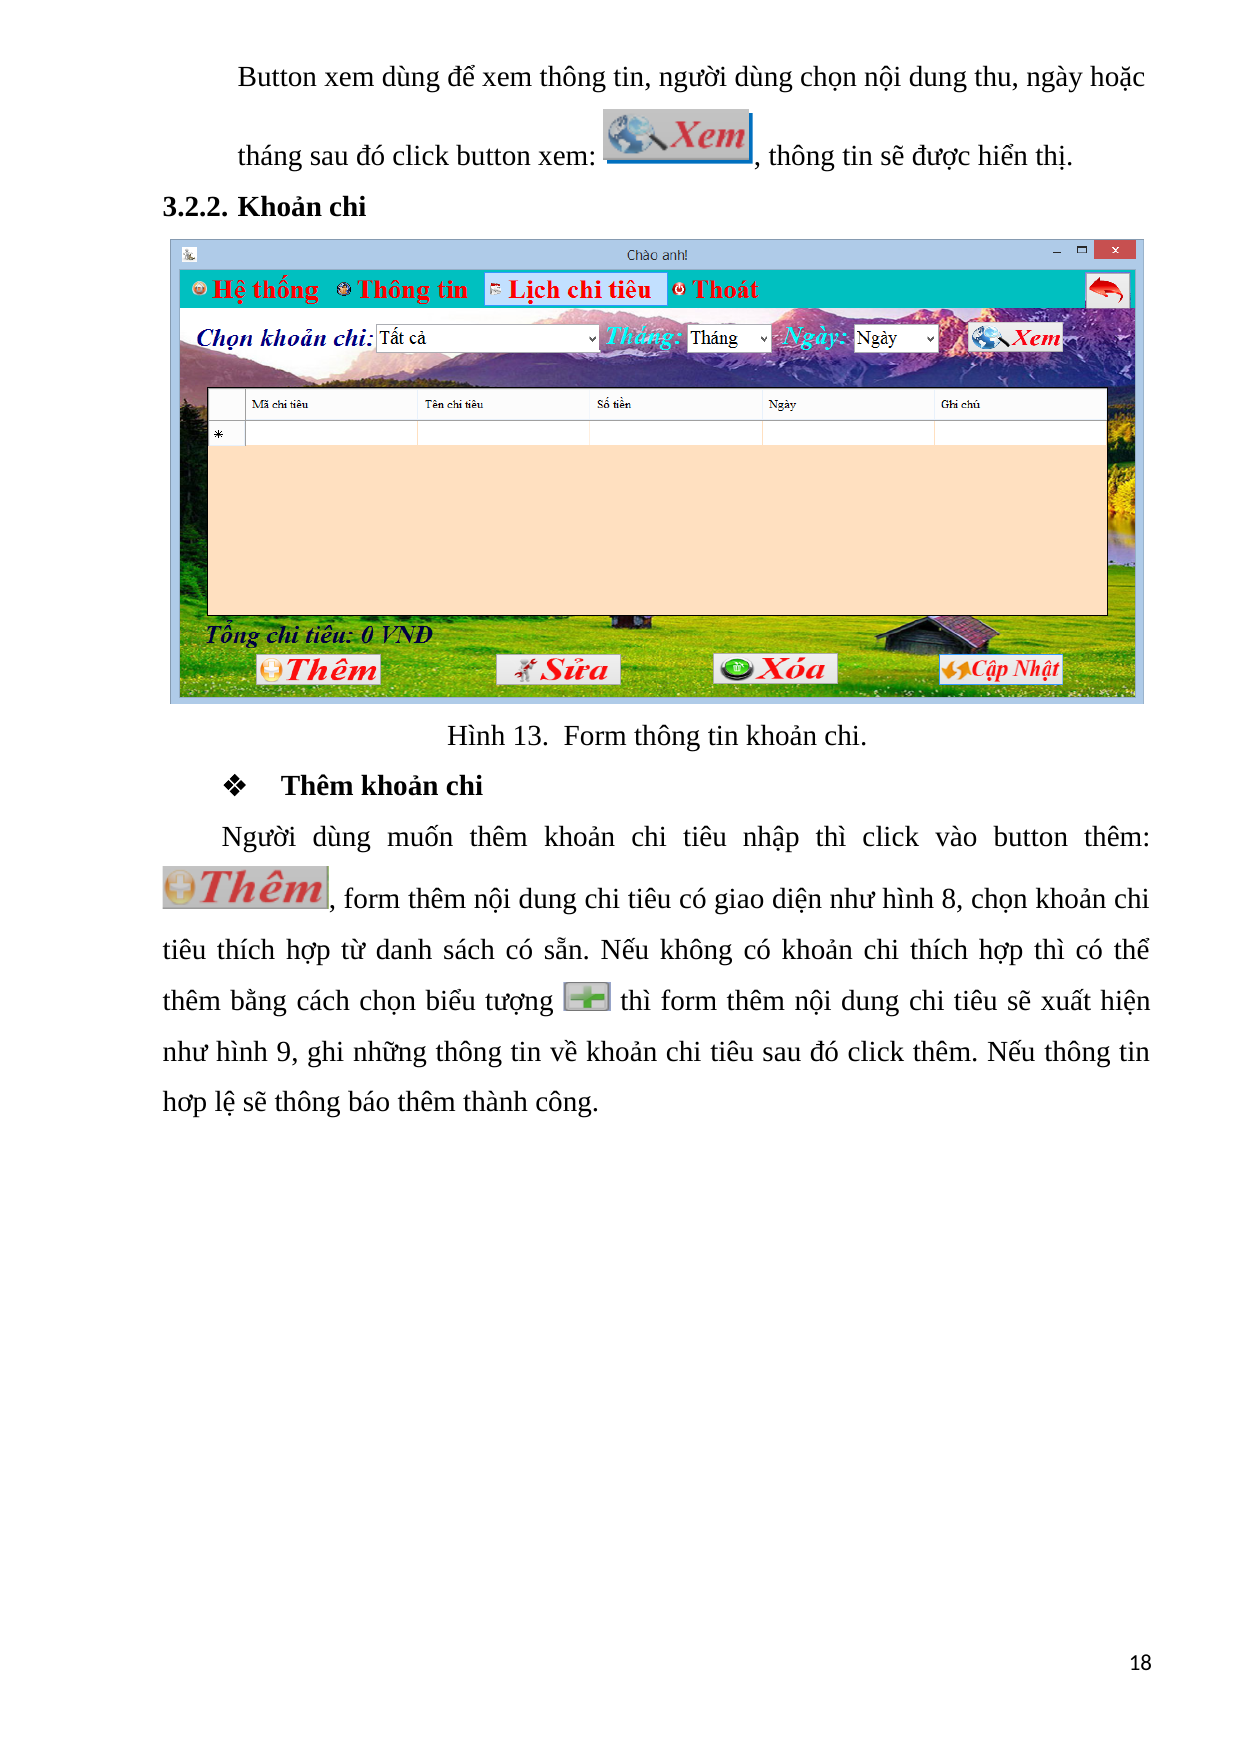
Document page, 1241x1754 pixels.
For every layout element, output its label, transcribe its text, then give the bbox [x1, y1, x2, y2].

list Khoản chi [162, 189, 1152, 222]
list Người dùng muốn thêm khoản chi tiêu nhập thì click vào button thêm: , form thêm nội dung chi tiêu có giao diện như hình 8, chọn khoản chi tiêu thích hợp từ danh sách có sẵn. Nếu không có khoản chi thích hợp thì có thể thêm bằng cách chọn biểu tượng thì form thêm nội dung chi tiêu sẽ xuất hiện như hình 9, ghi những thông tin về khoản chi tiêu sau đó click thêm. Nếu thông tin hơp lệ sẽ thông báo thêm thành công. [162, 819, 1152, 1118]
list Hình 13. Form thông tin khoản chi. [162, 718, 1152, 752]
list Button xem dùng để xem thông tin, người dùng chọn nội dung thu, ngày hoặc tháng sau đó click button xem: , thông tin sẽ được hiển thị. [237, 59, 1152, 172]
picture [170, 239, 1144, 704]
list Thêm khoản chi [221, 768, 1152, 802]
